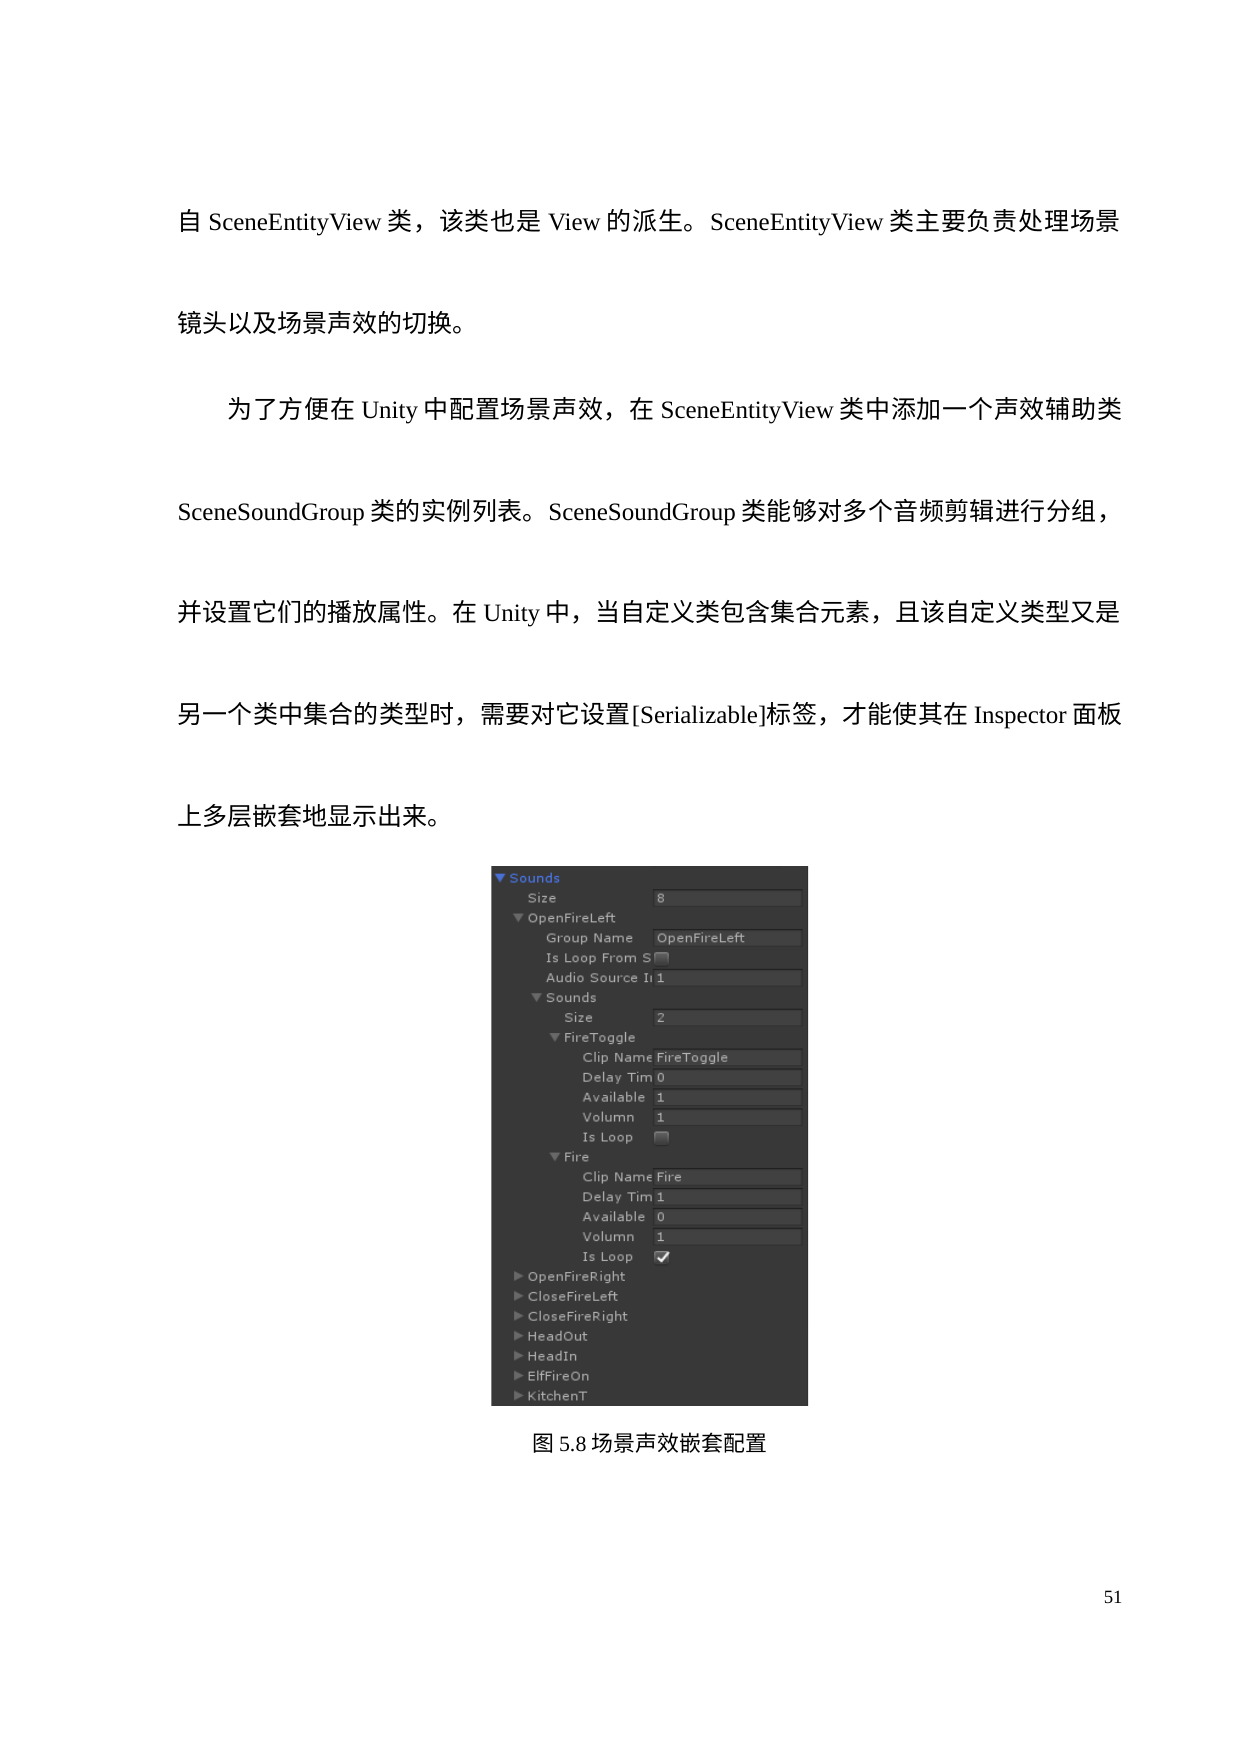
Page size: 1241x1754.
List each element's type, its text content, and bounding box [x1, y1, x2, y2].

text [177, 185, 1122, 355]
text 图5.8 场景声效嵌套配置 [177, 1424, 1122, 1458]
text 为了方便在Unity中配置场景声效，在SceneEntityView类中添加一个声效辅助类SceneSoundGroup类的实例列表。SceneSoundGroup类能够对多个音频剪辑进行分组，并设置它们的播放属性。在Unity中，当自定义类包含集合元素，且该自定义类型又是另一个类中集合的类型时，需要对它设置[Serializable]标签，才能使其在Inspector面板上多层嵌套地显示出来。 [177, 373, 1122, 849]
picture [491, 866, 809, 1406]
